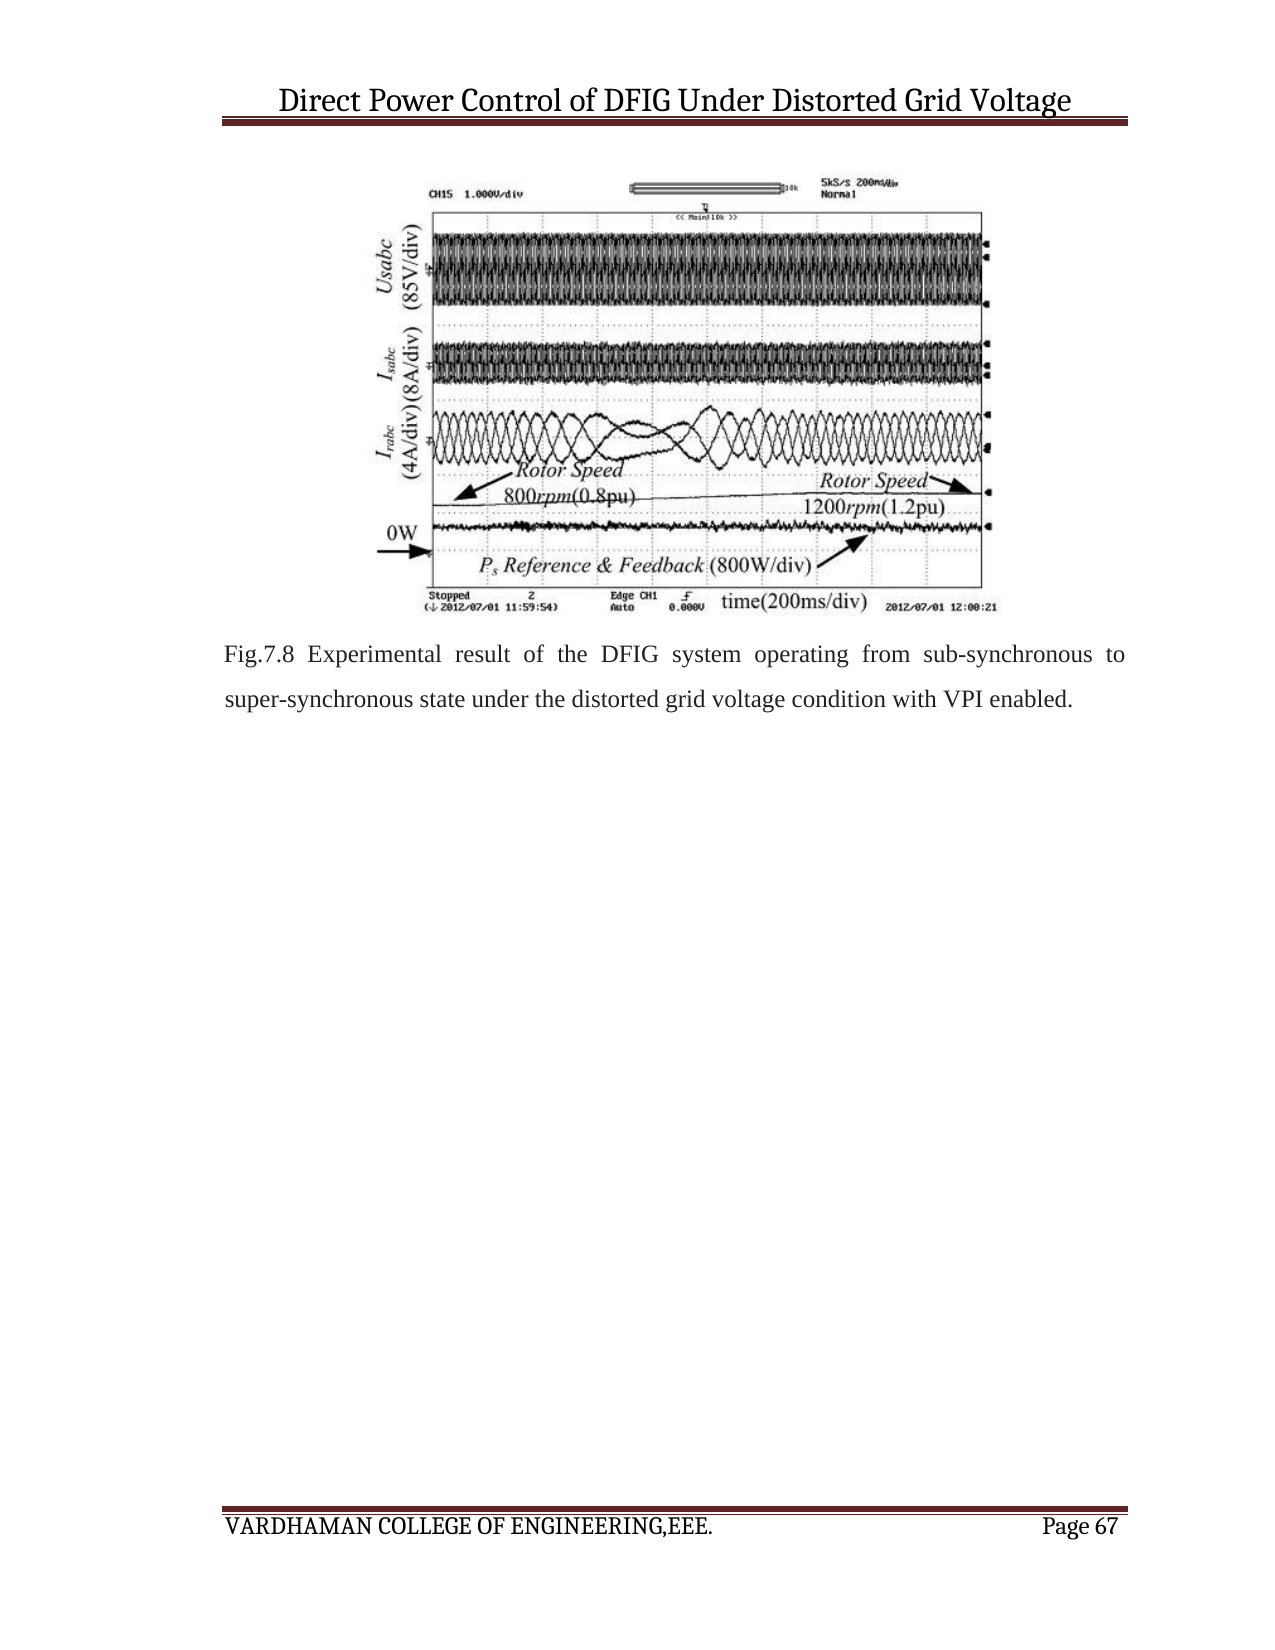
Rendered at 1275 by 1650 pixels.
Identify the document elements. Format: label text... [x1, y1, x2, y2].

text Fig.7.8 Experimental result of the DFIG system operating from sub-synchronous to super-synchronous state under the distorted grid voltage condition with VPI enabled. [223, 639, 1127, 717]
picture [357, 162, 1010, 631]
